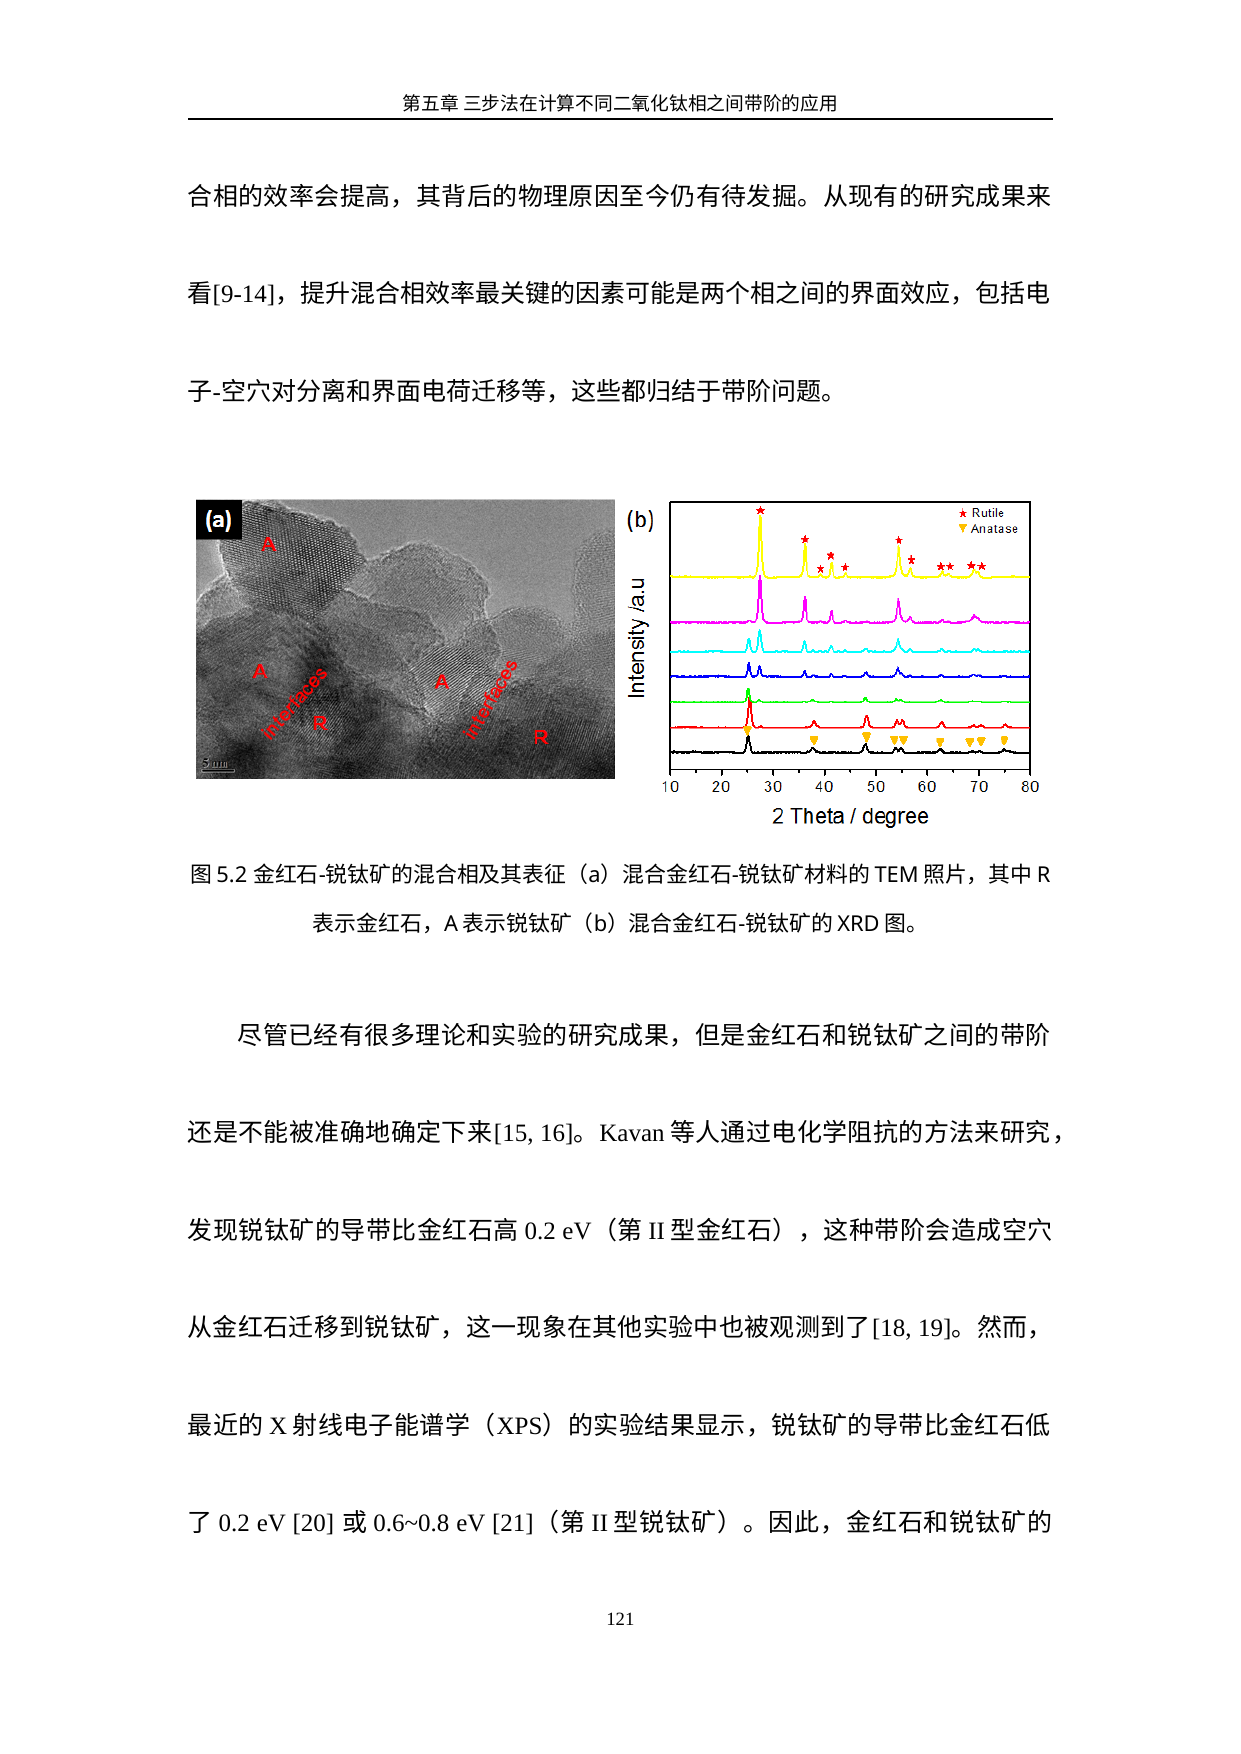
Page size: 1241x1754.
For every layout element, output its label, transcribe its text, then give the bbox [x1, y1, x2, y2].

text 图5.2 金红石-锐钛矿的混合相及其表征（a）混合金红石-锐钛矿材料的TEM照片，其中R表示金红石，A表示锐钛矿（b）混合金红石-锐钛矿的XRD图。 [187, 857, 1053, 938]
picture [187, 487, 1053, 837]
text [187, 162, 1053, 422]
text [187, 1001, 1053, 1553]
